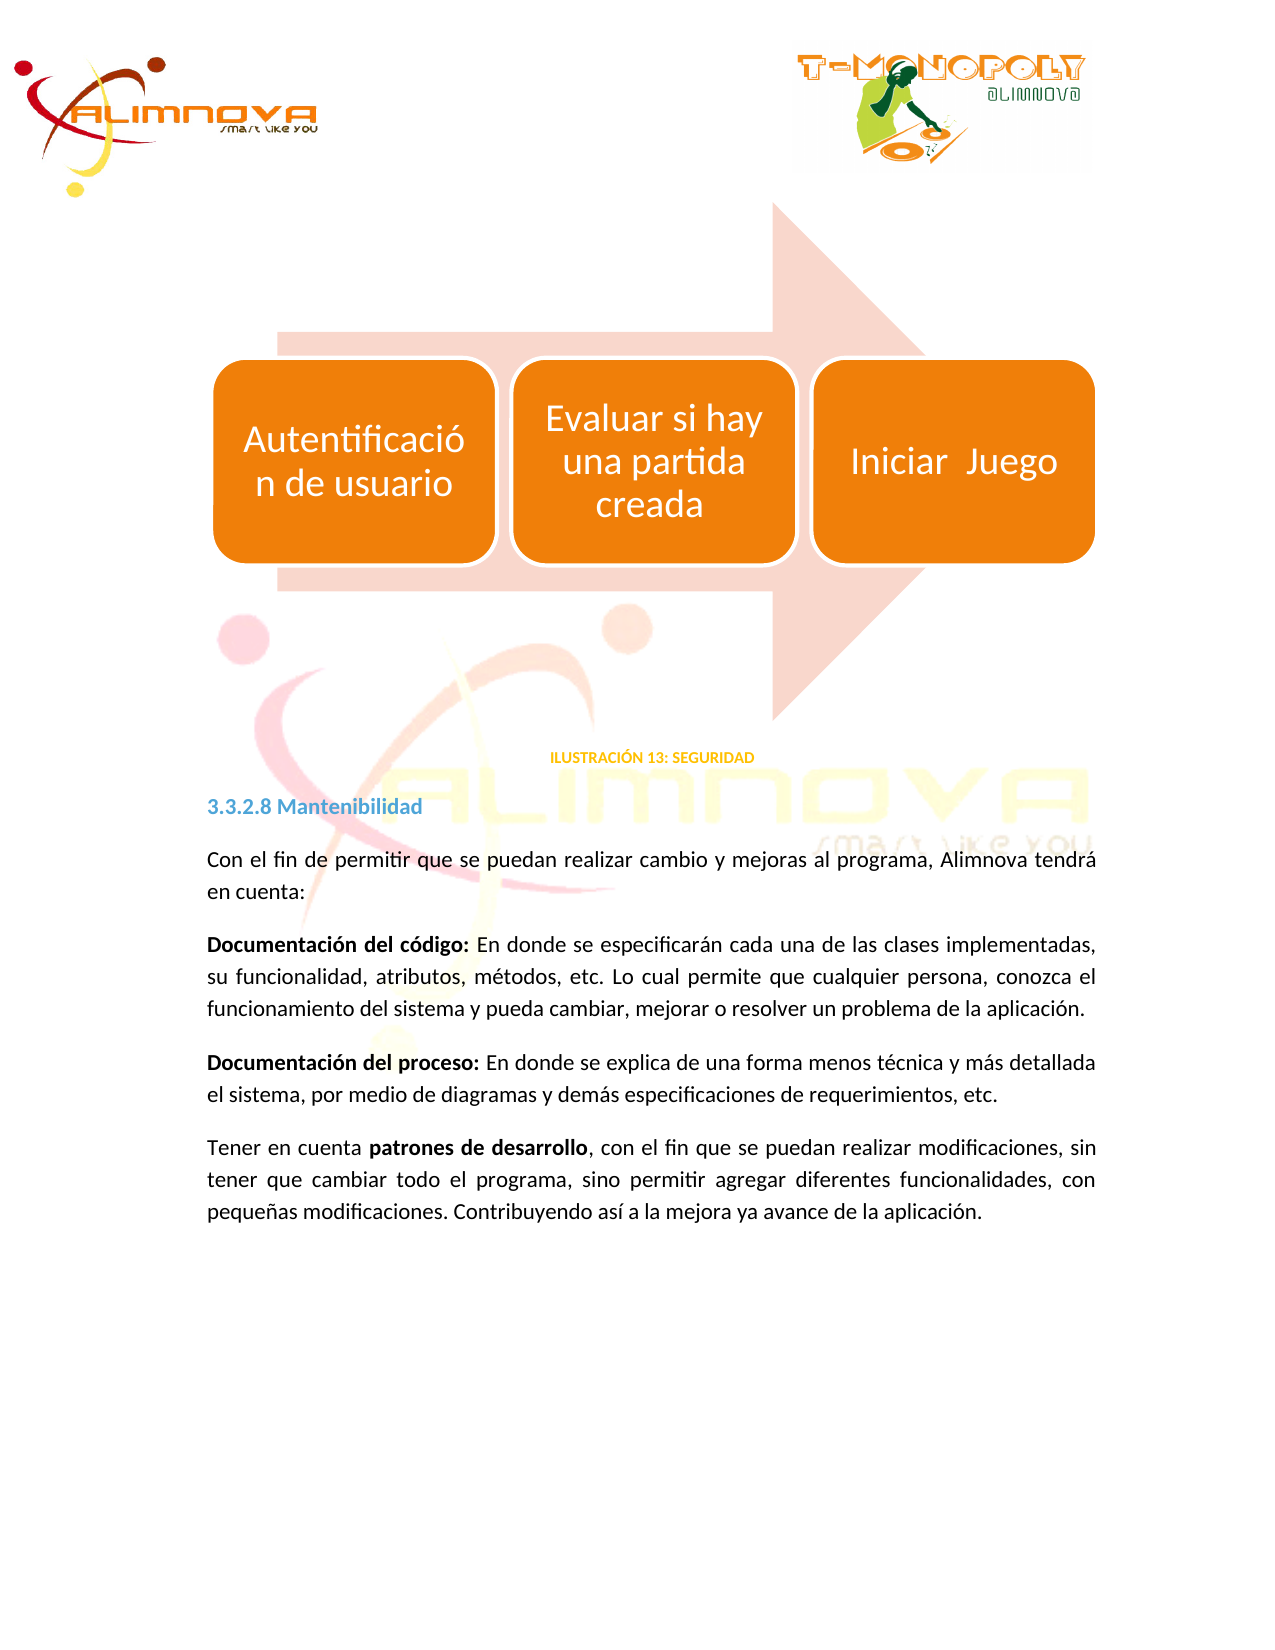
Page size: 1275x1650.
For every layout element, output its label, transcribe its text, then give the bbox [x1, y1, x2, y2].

text Documentación del código: En donde se especificarán cada una de las clases implementadas, su funcionalidad, atributos, métodos, etc. Lo cual permite que cualquier persona, conozca el funcionamiento del sistema y pueda cambiar, mejorar o resolver un problema de la aplicación. [207, 930, 1098, 1023]
text Tener en cuenta patrones de desarrollo, con el fin que se puedan realizar modificaciones, sin tener que cambiar todo el programa, sino permitir agregar diferentes funcionalidades, con pequeñas modificaciones. Contribuyendo así a la mejora ya avance de la aplicación. [207, 1133, 1098, 1225]
text Documentación del proceso: En donde se explica de una forma menos técnica y más detallada el sistema, por medio de diagramas y demás especificaciones de requerimientos, etc. [207, 1048, 1098, 1108]
picture [792, 40, 1093, 173]
text Ilustración 13: Seguridad [207, 748, 1098, 768]
picture [10, 55, 319, 199]
text Con el fin de permitir que se puedan realizar cambio y mejoras al programa, Alimnova tendrá en cuenta: [207, 845, 1098, 905]
subtitle 3.3.2.8 Mantenibilidad [207, 792, 1098, 820]
